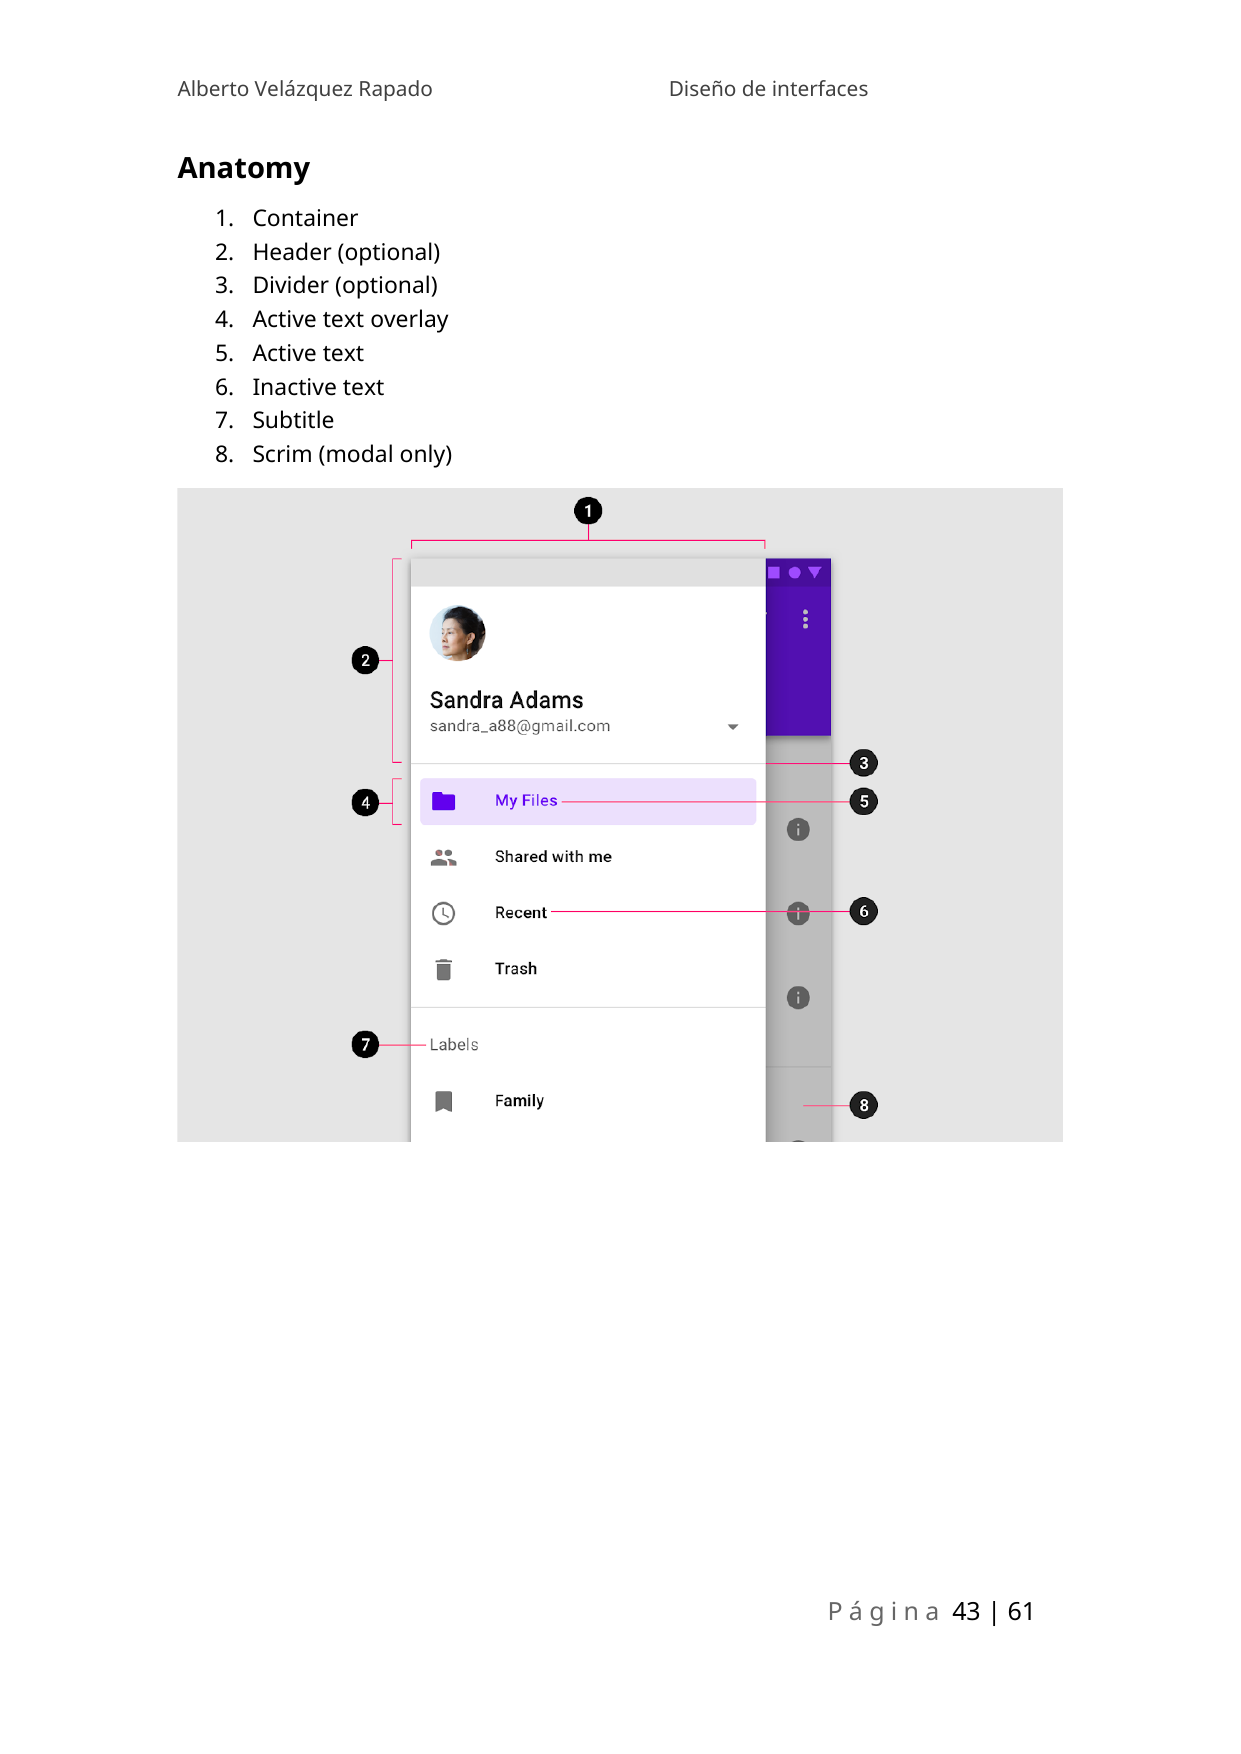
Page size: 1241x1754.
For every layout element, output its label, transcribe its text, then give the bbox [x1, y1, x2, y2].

list Header (optional) [215, 236, 1063, 267]
list Subtitle [215, 404, 1063, 436]
list Inactive text [215, 371, 1063, 402]
list Active text overlay [215, 303, 1063, 334]
list Divider (optional) [215, 269, 1063, 301]
list Container [215, 202, 1063, 233]
list Active text [215, 337, 1063, 368]
picture [177, 488, 1063, 1142]
list Scrim (modal only) [215, 438, 1063, 469]
subtitle Anatomy [177, 148, 1063, 187]
